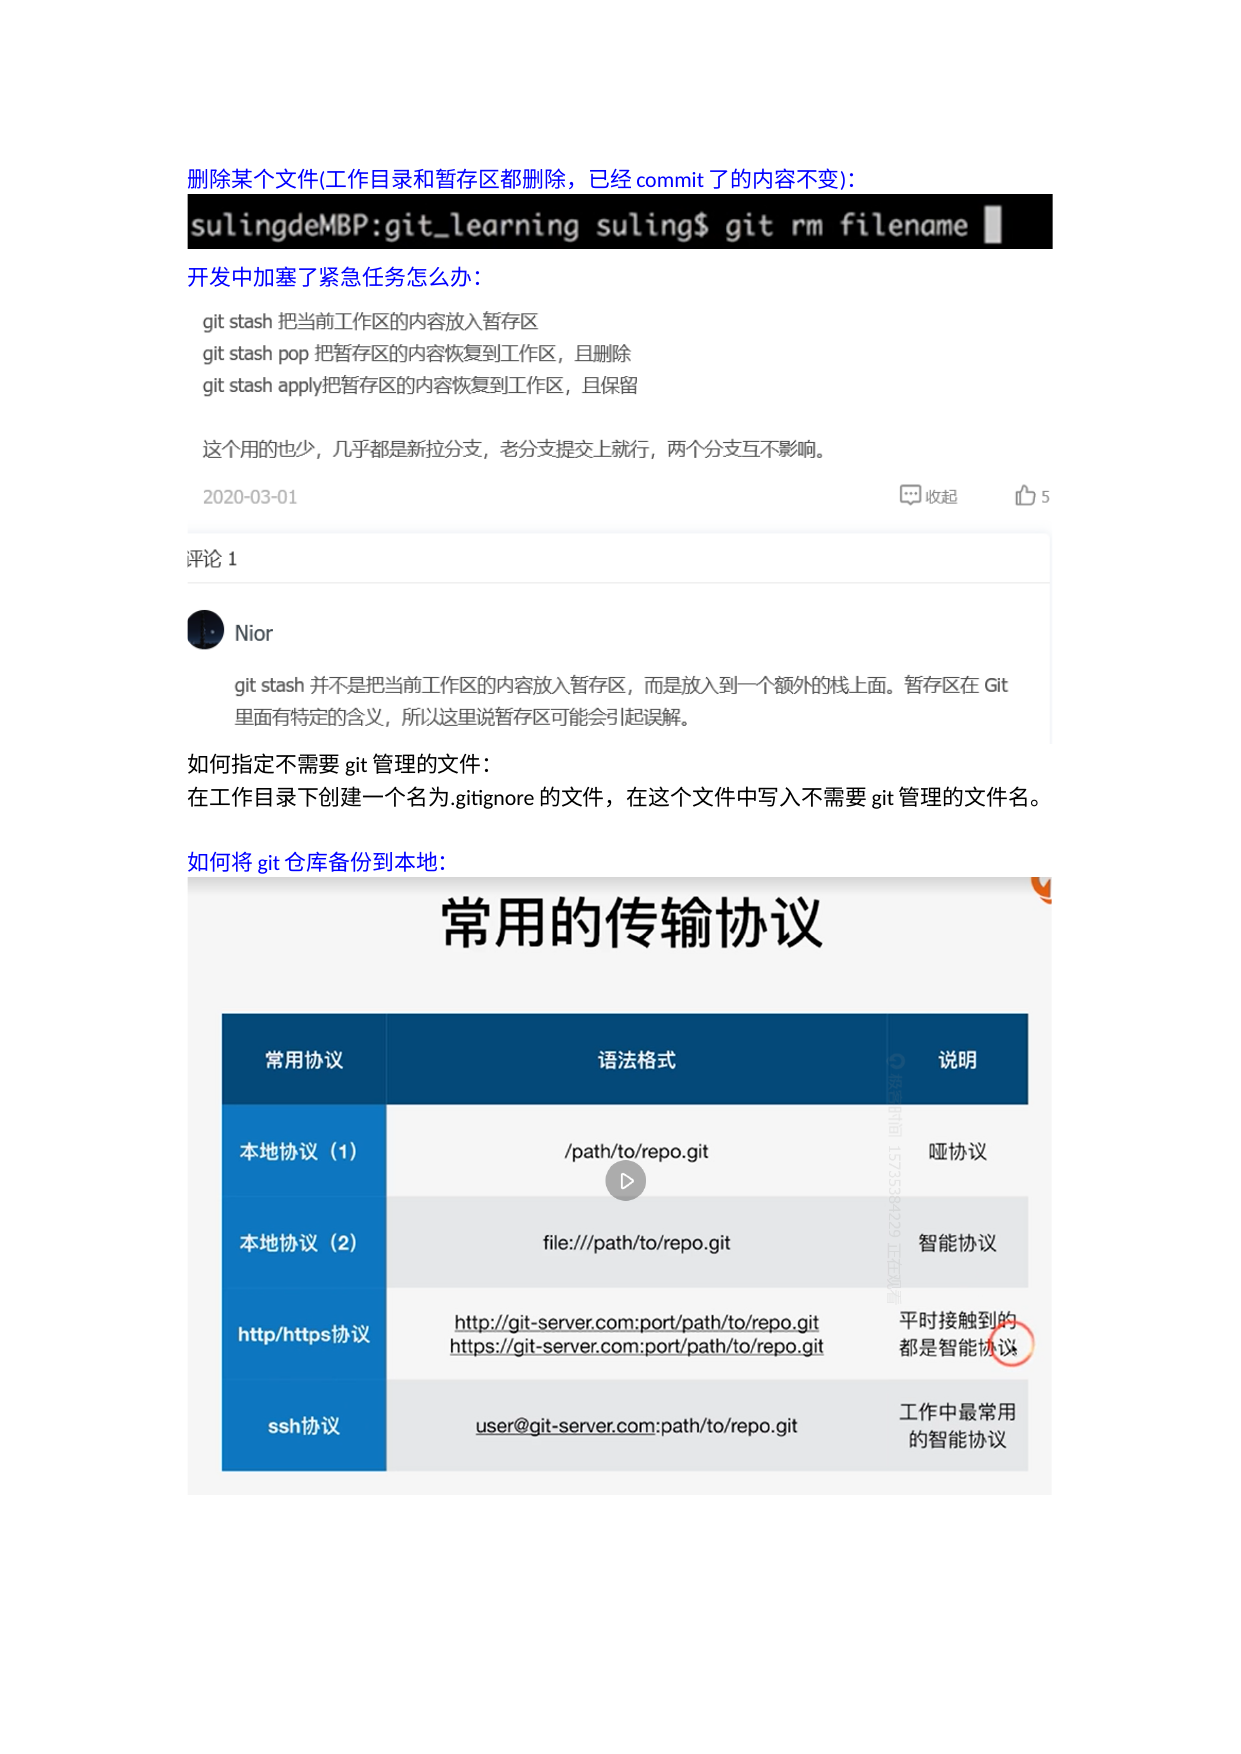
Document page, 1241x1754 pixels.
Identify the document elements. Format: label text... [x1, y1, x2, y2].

text 如何将git仓库备份到本地： [187, 844, 1053, 877]
picture [187, 877, 1052, 1495]
text 如何指定不需要git管理的文件： [187, 747, 1053, 779]
text 删除某个文件(工作目录和暂存区都删除，已经commit了的内容不变)： [187, 162, 1053, 194]
text 在工作目录下创建一个名为.gitignore的文件，在这个文件中写入不需要git管理的文件名。 [187, 779, 1053, 812]
text 开发中加塞了紧急任务怎么办： [187, 259, 1053, 292]
picture [187, 292, 1053, 744]
picture [187, 194, 1053, 249]
